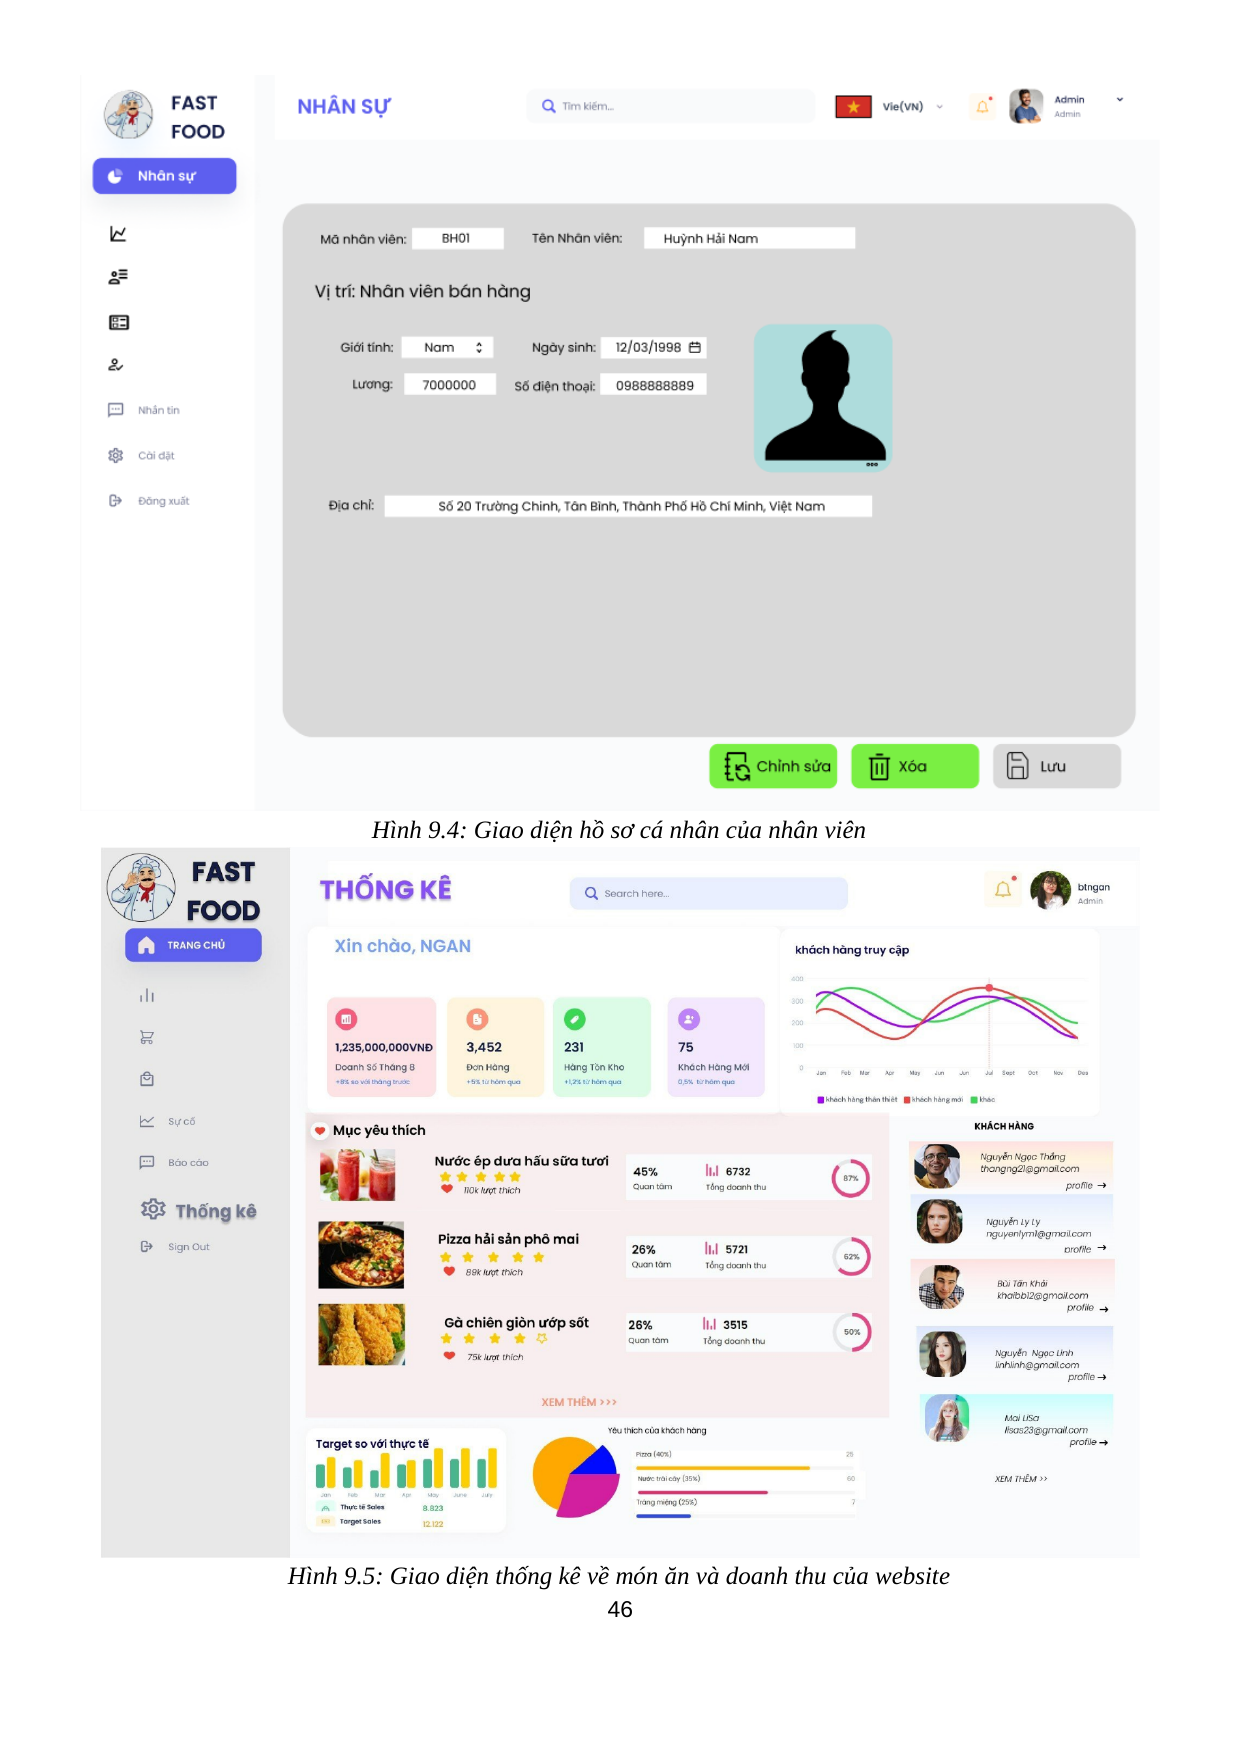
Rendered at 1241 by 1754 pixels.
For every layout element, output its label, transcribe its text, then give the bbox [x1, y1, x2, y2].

picture [100, 847, 1140, 1558]
text Hình 9.4: Giao diện hồ sơ cá nhân của nhân viên [75, 815, 1165, 843]
text Hình 9.5: Giao diện thống kê về món ăn và doanh thu của website [75, 1561, 1165, 1590]
picture [80, 75, 1160, 811]
